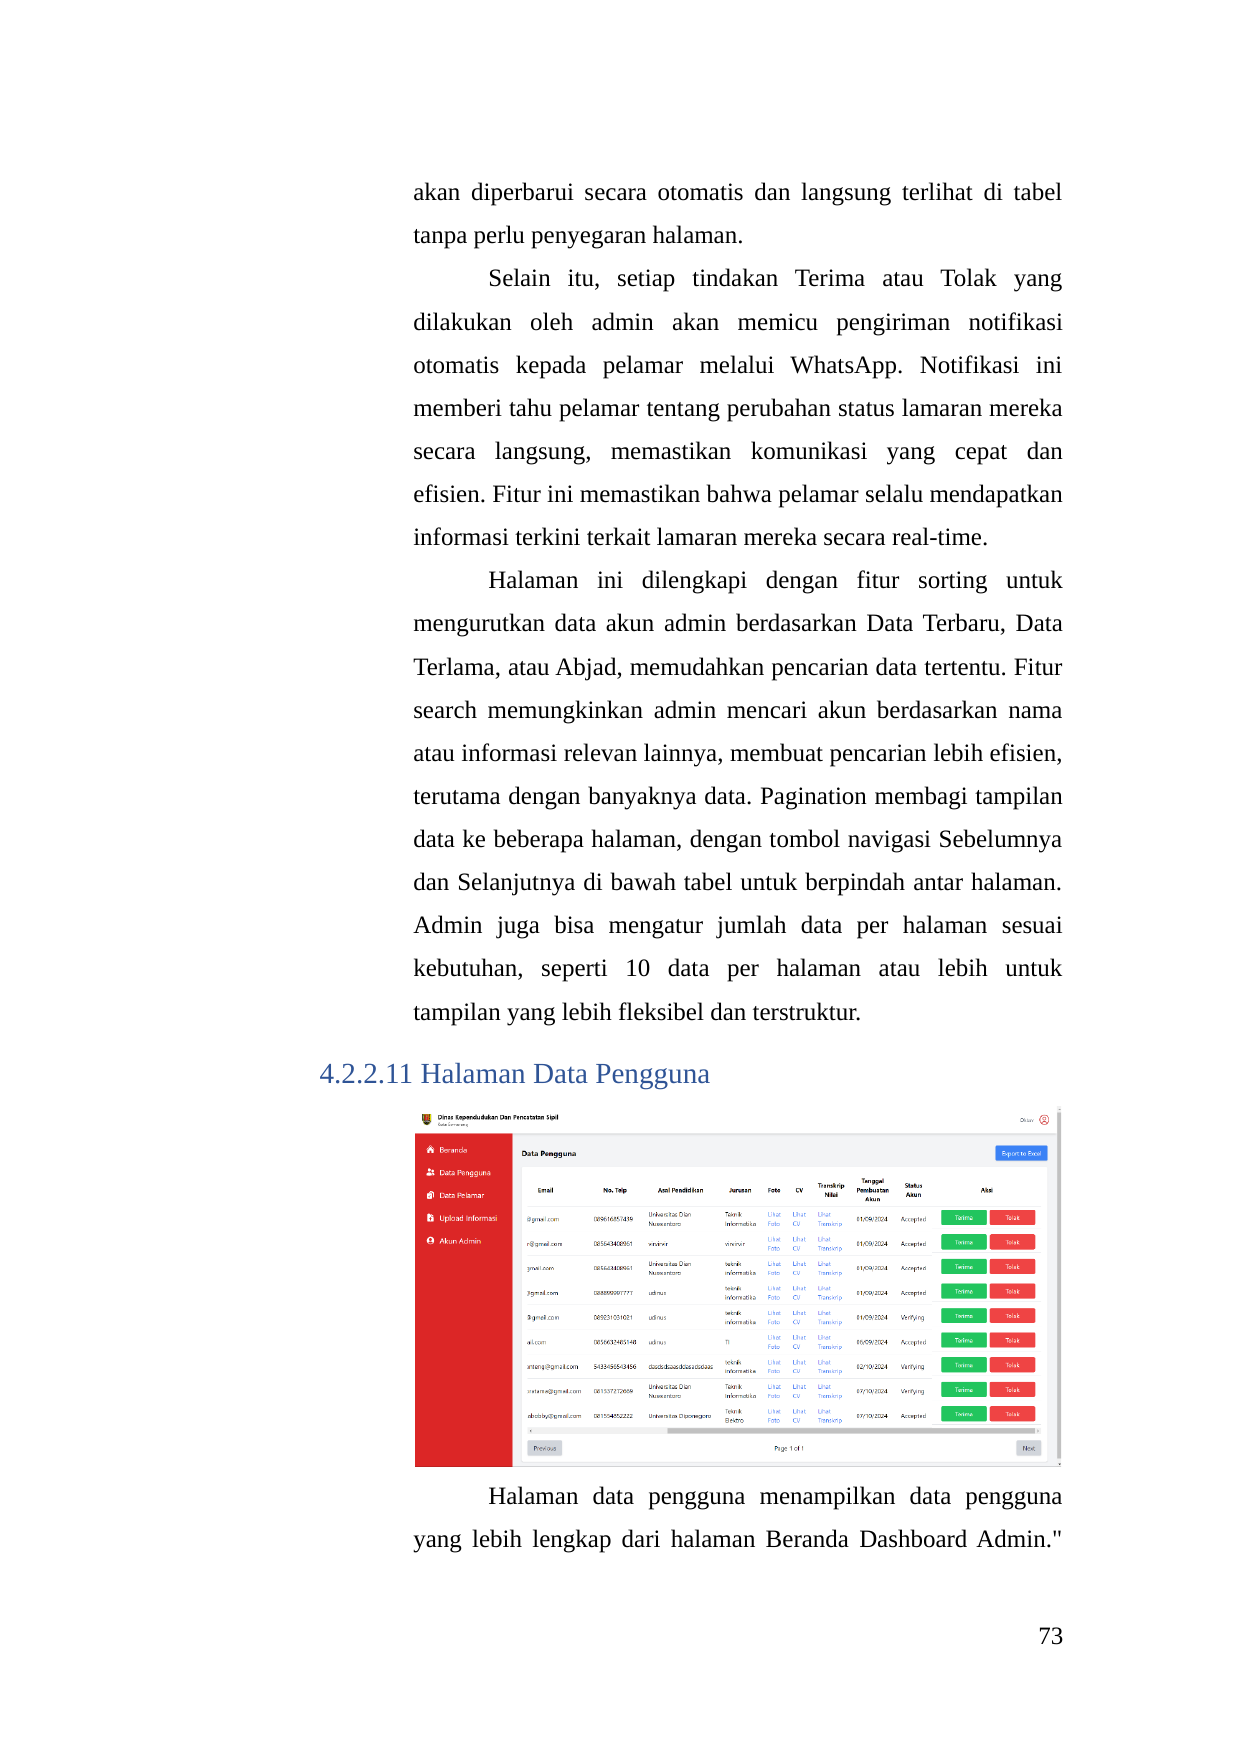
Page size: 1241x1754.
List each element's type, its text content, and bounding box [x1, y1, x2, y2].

list Selain itu, setiap tindakan Terima atau Tolak yang dilakukan oleh admin akan memicu pengiriman notifikasi otomatis kepada pelamar melalui WhatsApp. Notifikasi ini memberi tahu pelamar tentang perubahan status lamaran mereka secara langsung, memastikan komunikasi yang cepat dan efisien. Fitur ini memastikan bahwa pelamar selalu mendapatkan informasi terkini terkait lamaran mereka secara real-time. [413, 263, 1063, 551]
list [413, 1481, 1063, 1553]
subtitle 4.2.2.11 Halaman Data Pengguna [319, 1056, 1063, 1090]
list Halaman ini dilengkapi dengan fitur sorting untuk mengurutkan data akun admin berdasarkan Data Terbaru, Data Terlama, atau Abjad, memudahkan pencarian data tertentu. Fitur search memungkinkan admin mencari akun berdasarkan nama atau informasi relevan lainnya, membuat pencarian lebih efisien, terutama dengan banyaknya data. Pagination membagi tampilan data ke beberapa halaman, dengan tombol navigasi Sebelumnya dan Selanjutnya di bawah tabel untuk berpindah antar halaman. Admin juga bisa mengatur jumlah data per halaman sesuai kebutuhan, seperti 10 data per halaman atau lebih untuk tampilan yang lebih fleksibel dan terstruktur. [413, 565, 1063, 1025]
picture [415, 1106, 1062, 1467]
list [413, 177, 1063, 249]
